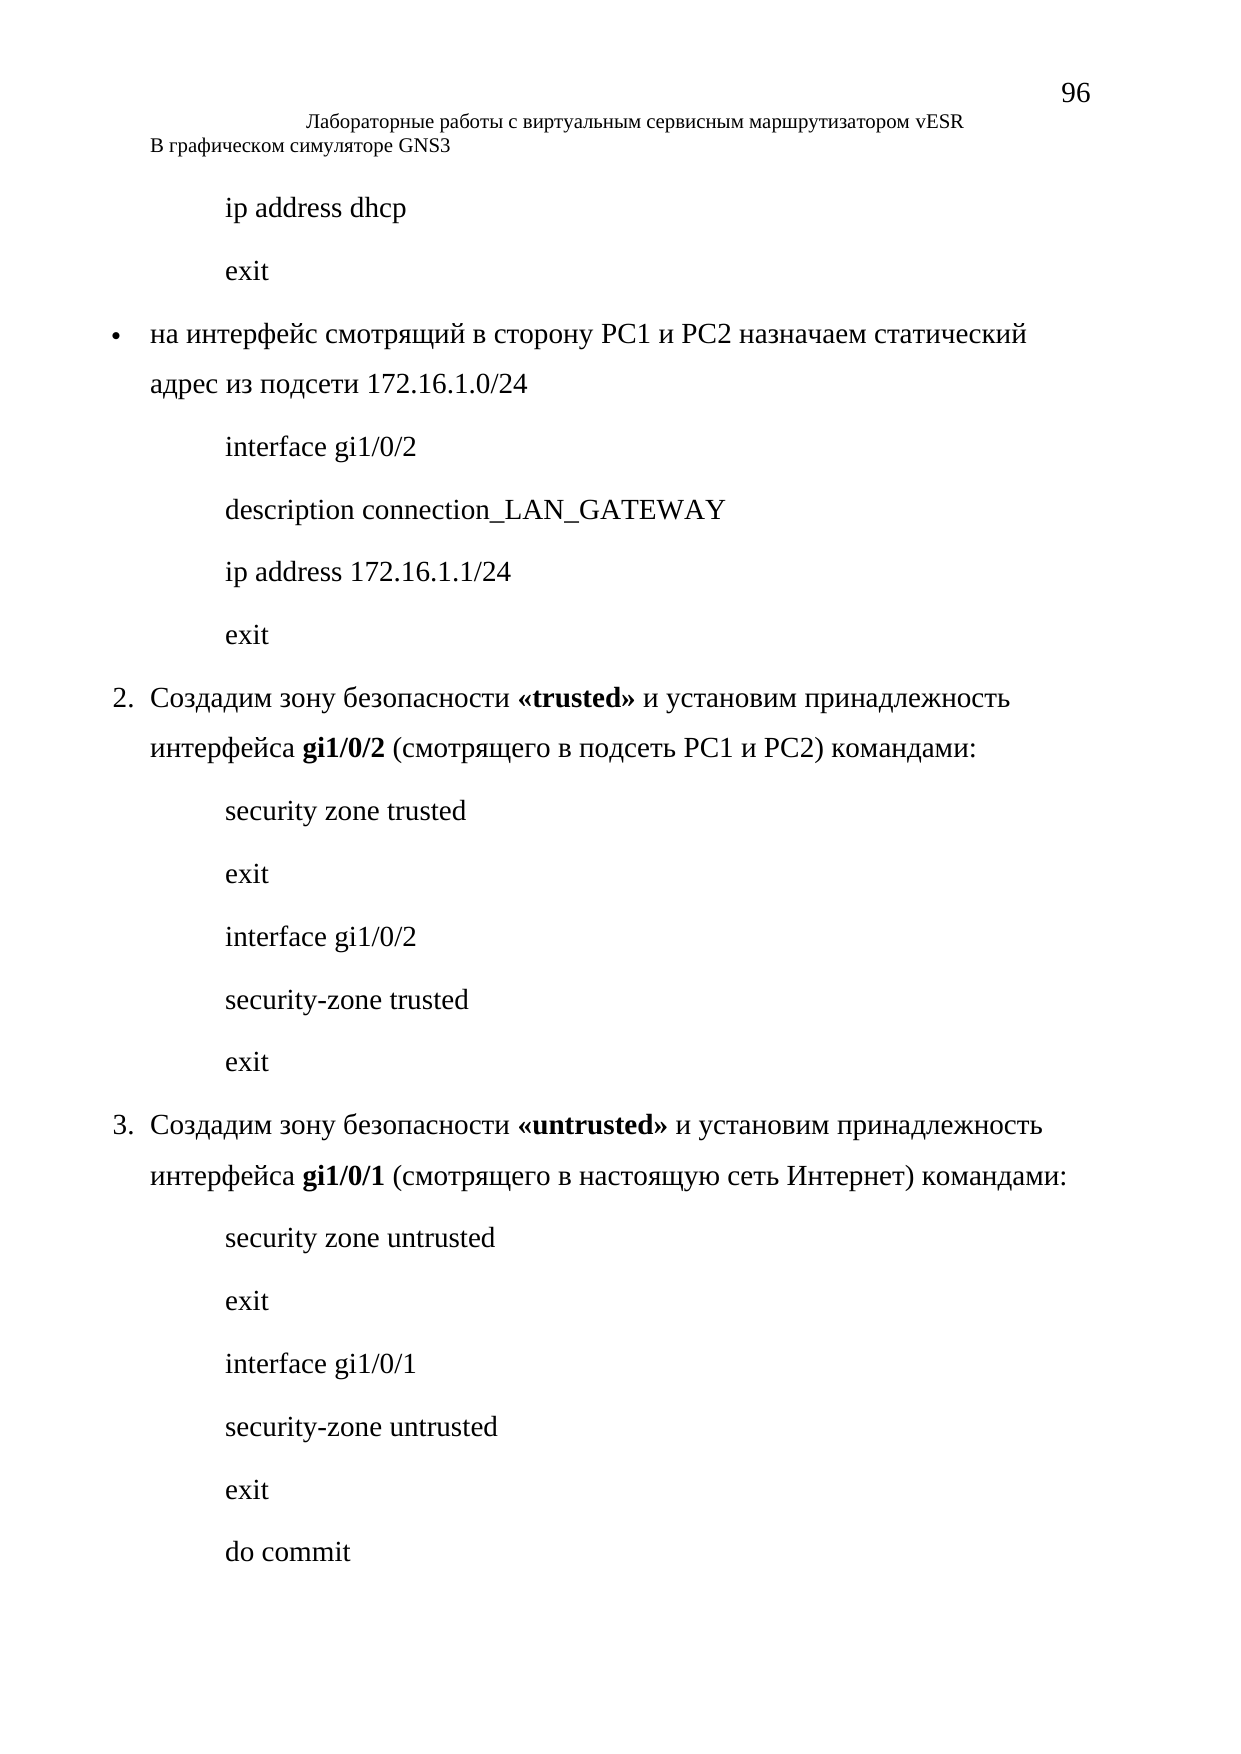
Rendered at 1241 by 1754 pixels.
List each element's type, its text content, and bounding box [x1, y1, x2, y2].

text ip address dhcp [150, 190, 1090, 224]
text security zone untrusted [150, 1221, 1090, 1254]
text interface gi1/0/1 [150, 1346, 1090, 1380]
list Создадим зону безопасности «untrusted» и установим принадлежность интерфейса gi1/0/1 (смотрящего в настоящую сеть Интернет) командами: [112, 1107, 1090, 1191]
text interface gi1/0/2 [150, 429, 1090, 462]
text exit [150, 1283, 1090, 1317]
text security-zone trusted [150, 982, 1090, 1015]
text interface gi1/0/2 [150, 919, 1090, 952]
text security zone trusted [150, 793, 1090, 827]
text do commit [150, 1534, 1090, 1568]
list на интерфейс смотрящий в сторону PC1 и PC2 назначаем статический адрес из подсети 172.16.1.0/24 [112, 316, 1090, 400]
text ip address 172.16.1.1/24 [150, 554, 1090, 588]
text exit [150, 856, 1090, 890]
text security-zone untrusted [150, 1409, 1090, 1442]
text exit [150, 253, 1090, 287]
text exit [150, 1472, 1090, 1505]
text exit [150, 617, 1090, 651]
text description connection_LAN_GATEWAY [150, 492, 1090, 525]
text exit [150, 1044, 1090, 1078]
list Создадим зону безопасности «trusted» и установим принадлежность интерфейса gi1/0/2 (смотрящего в подсеть PC1 и PC2) командами: [112, 680, 1090, 764]
